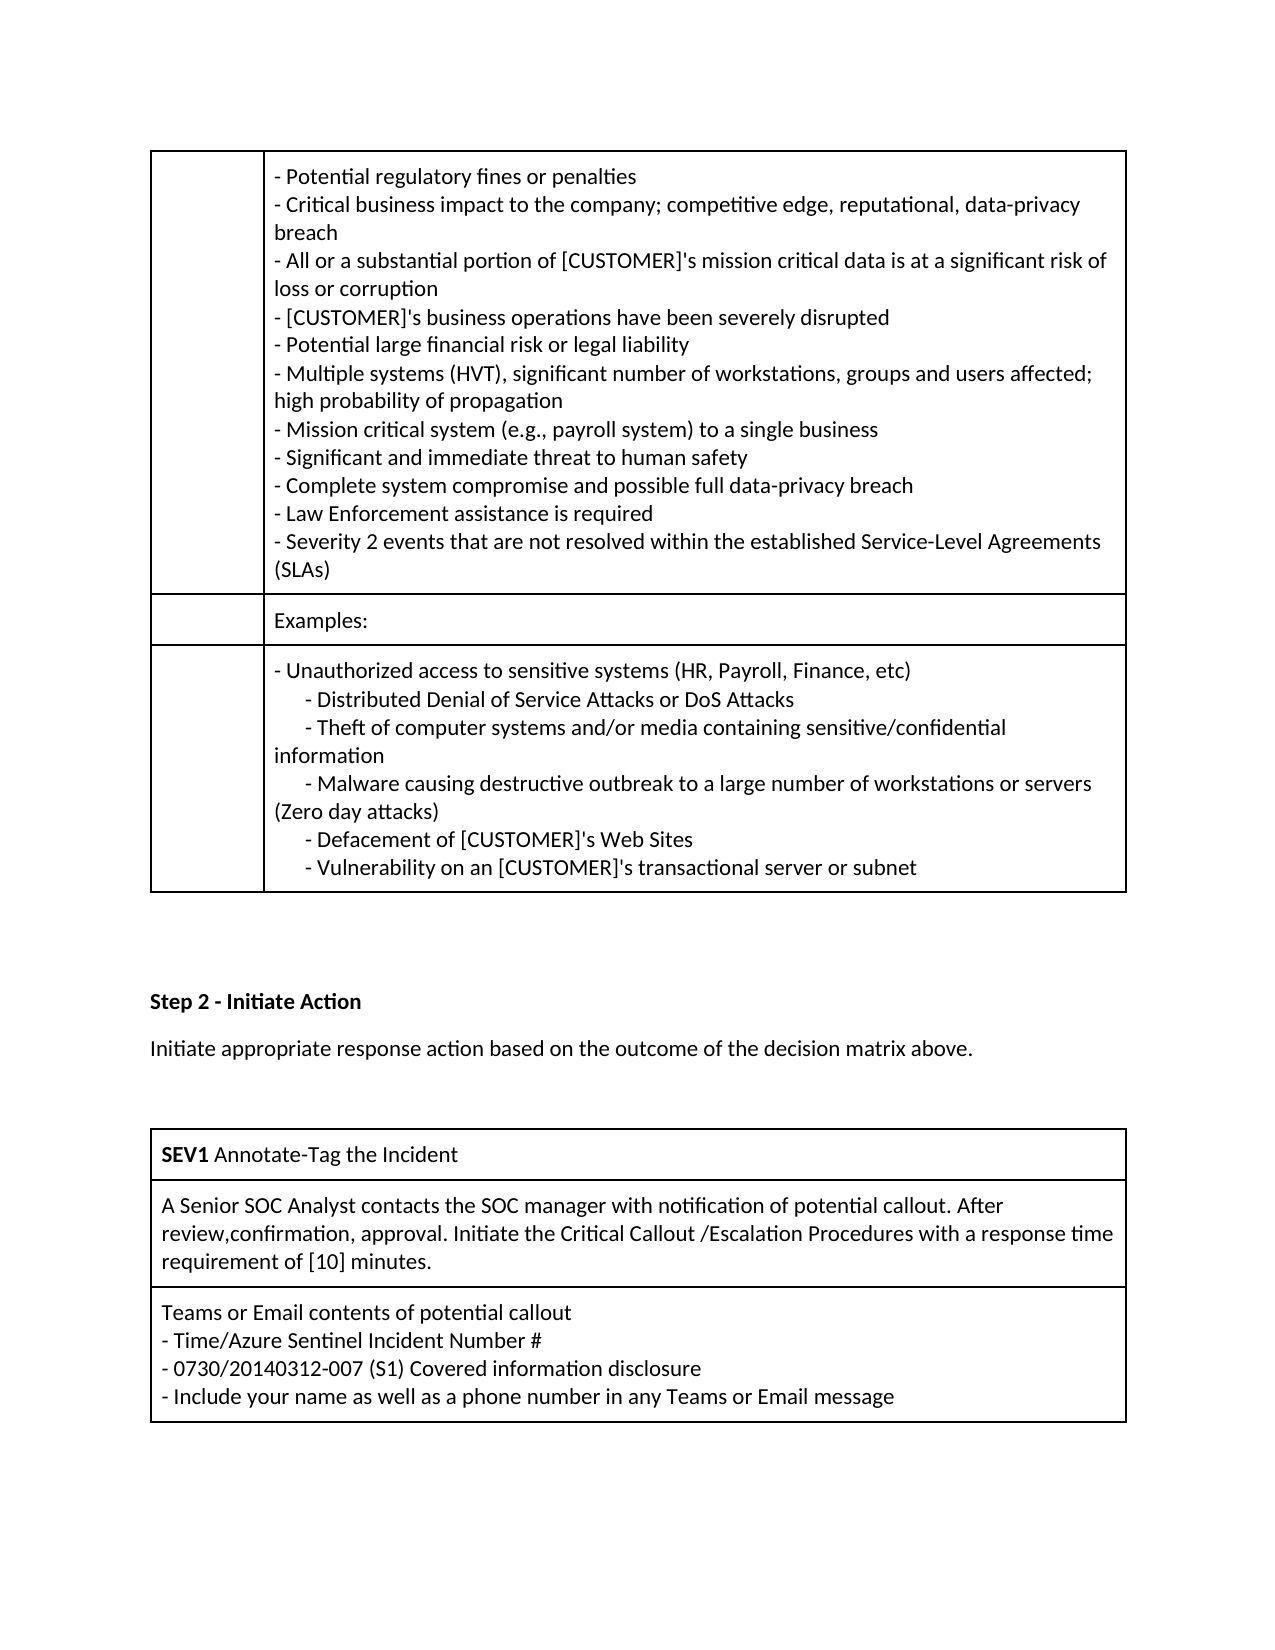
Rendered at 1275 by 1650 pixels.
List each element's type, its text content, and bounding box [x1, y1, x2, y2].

text Step 2 - Initiate Action [150, 987, 1125, 1015]
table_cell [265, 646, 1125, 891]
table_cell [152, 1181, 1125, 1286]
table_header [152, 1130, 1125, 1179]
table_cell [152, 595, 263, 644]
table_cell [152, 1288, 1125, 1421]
text Initiate appropriate response action based on the outcome of the decision matrix above. [150, 1034, 1125, 1062]
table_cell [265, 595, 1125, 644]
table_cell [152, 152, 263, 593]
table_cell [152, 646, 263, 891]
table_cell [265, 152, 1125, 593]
